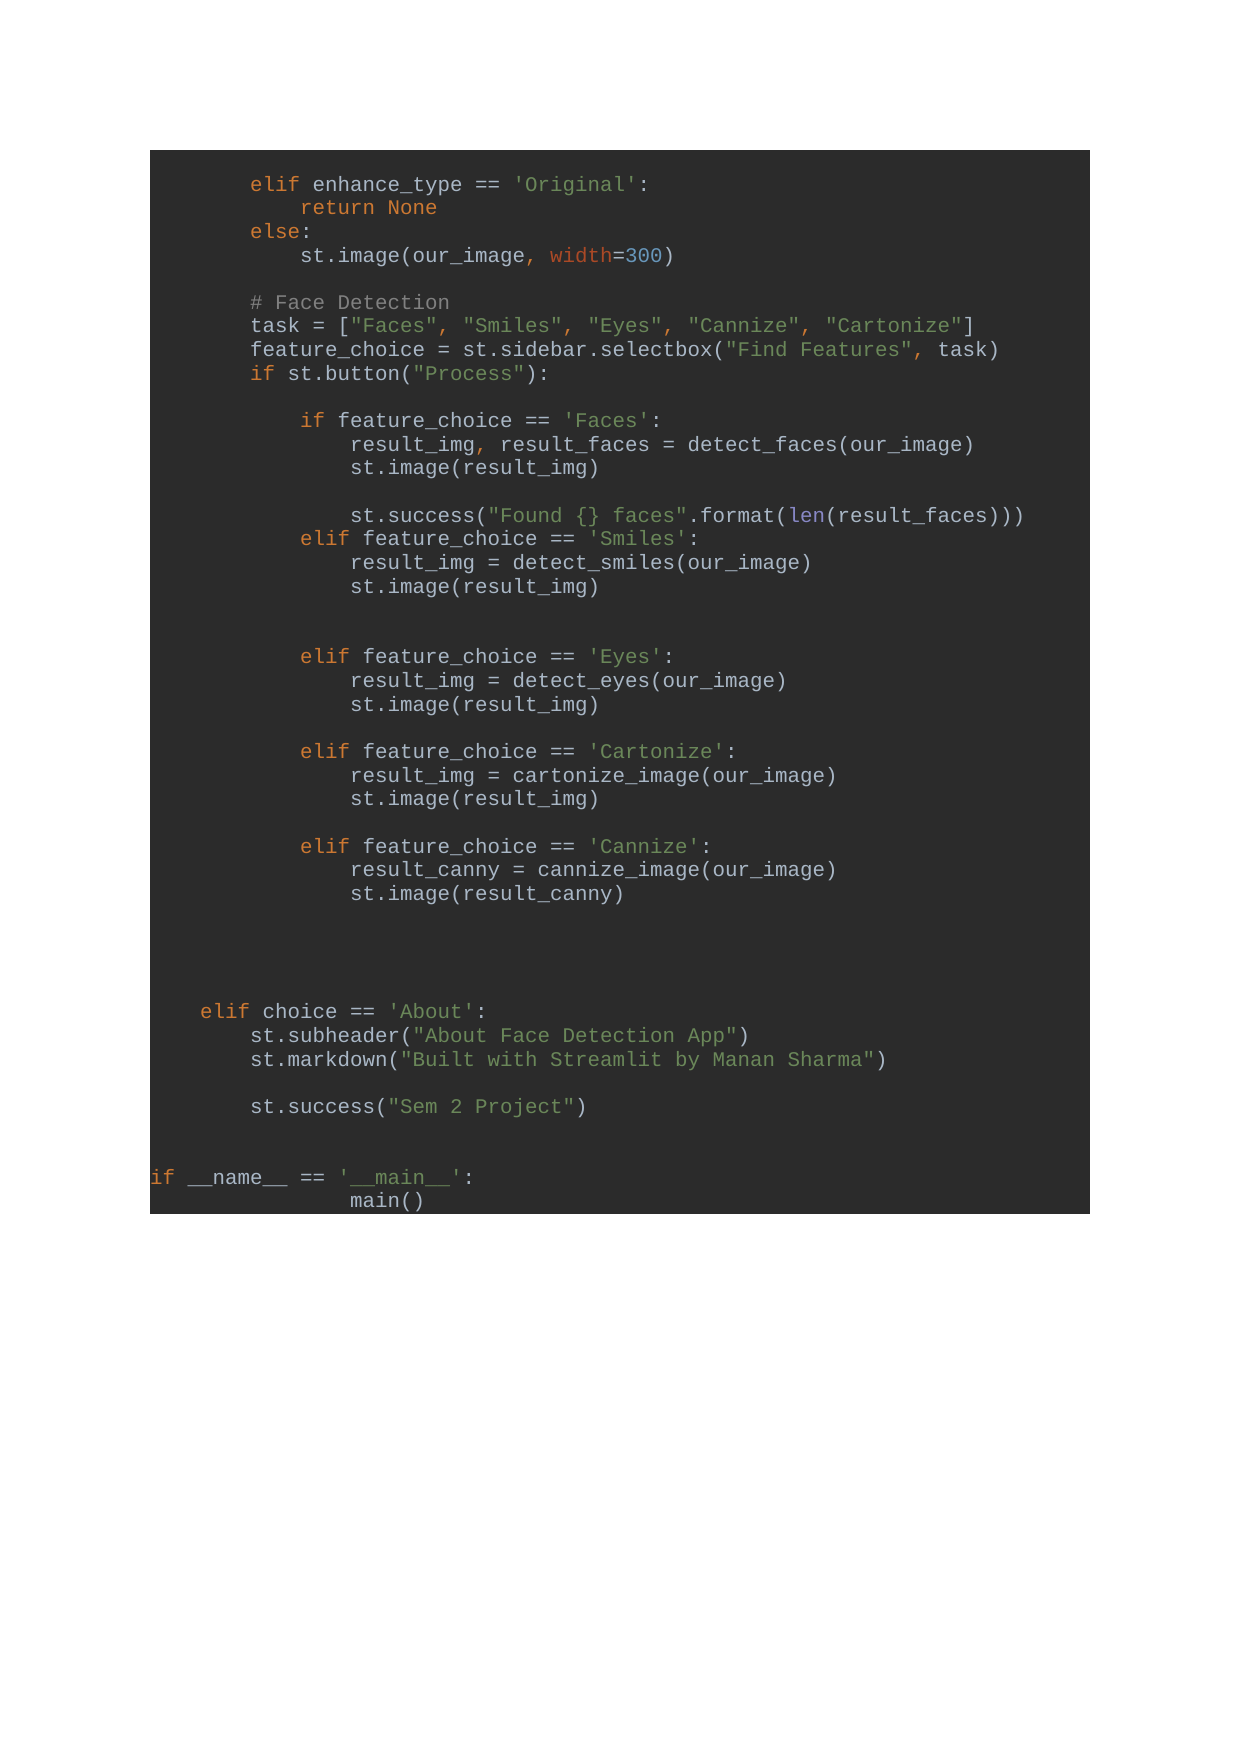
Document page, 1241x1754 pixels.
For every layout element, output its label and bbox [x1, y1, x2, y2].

text [150, 150, 1090, 1214]
